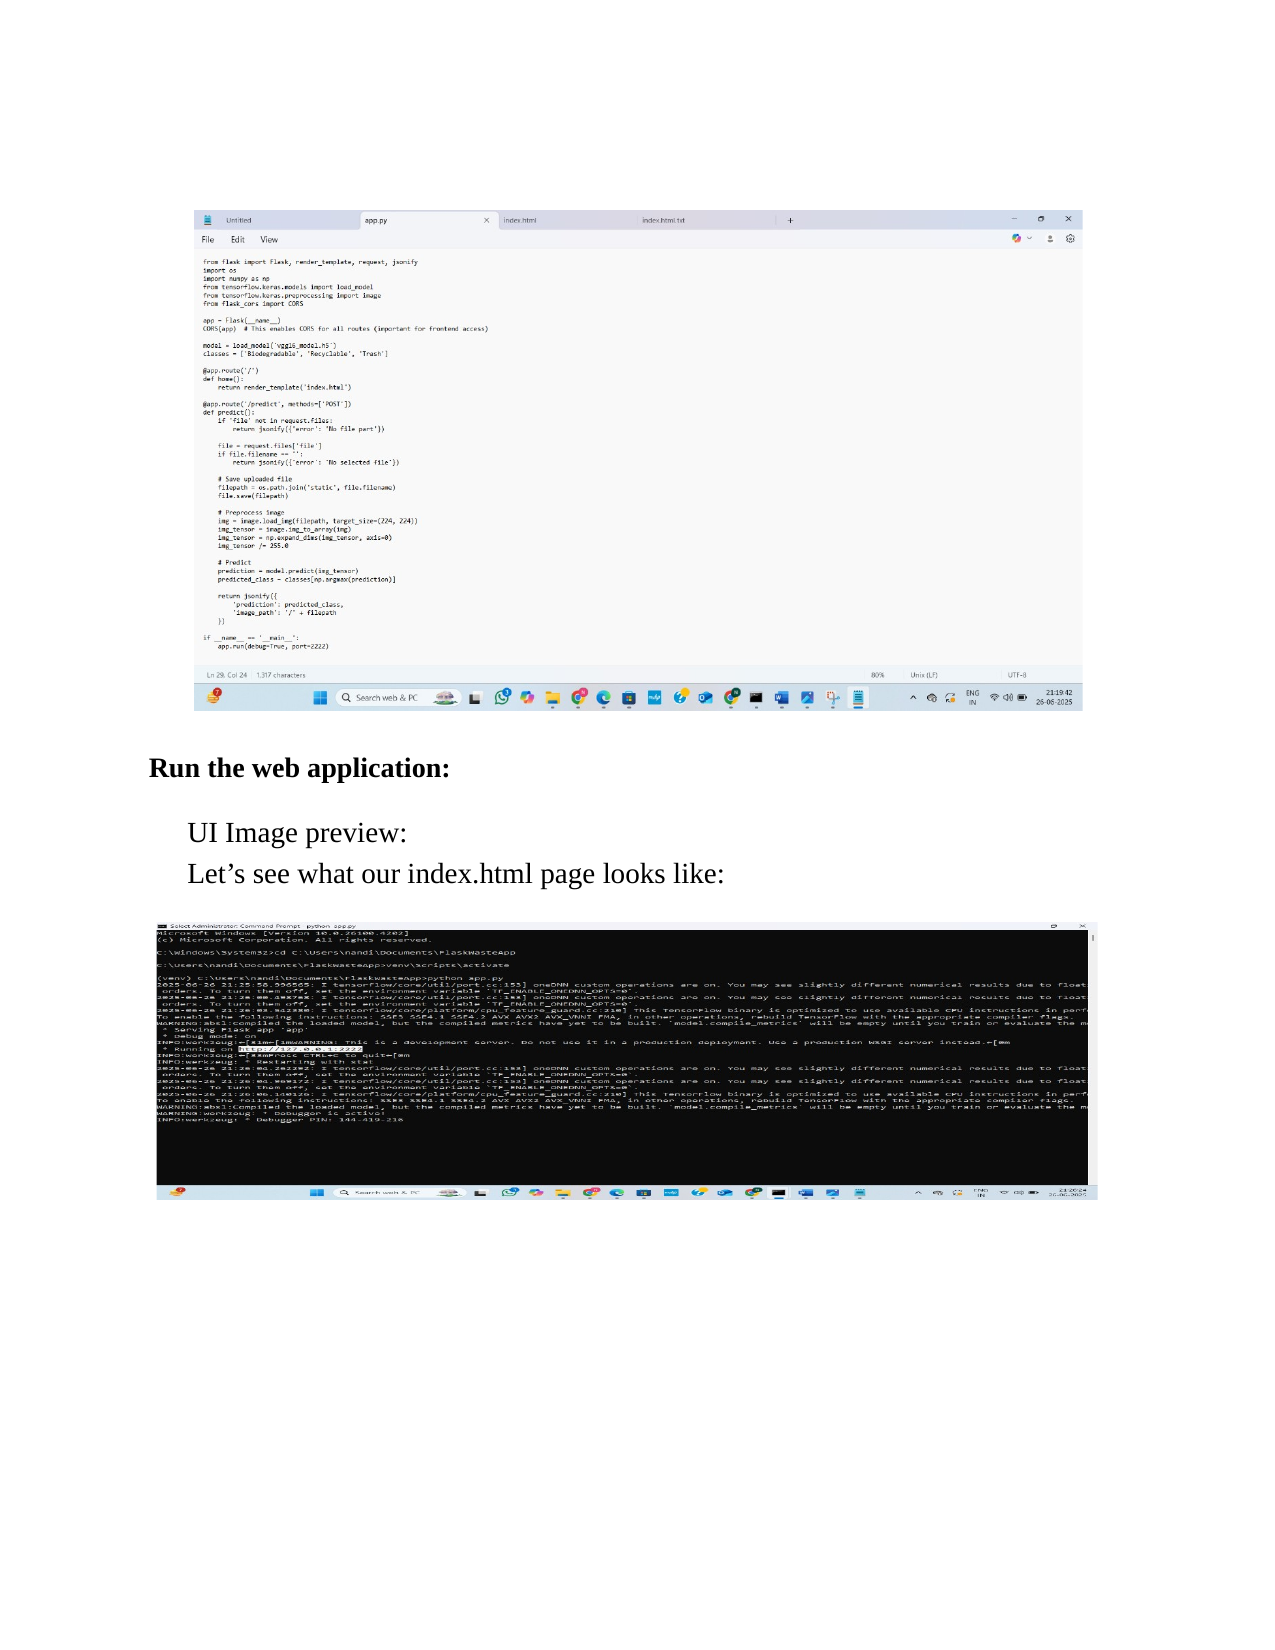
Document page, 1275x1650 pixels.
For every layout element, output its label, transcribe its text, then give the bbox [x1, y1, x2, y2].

picture [194, 210, 1083, 711]
text Let’s see what our index.html page looks like: [187, 856, 1126, 890]
text UI Image preview: [187, 815, 1126, 848]
picture [156, 922, 1098, 1200]
text Run the web application: [148, 751, 1209, 784]
